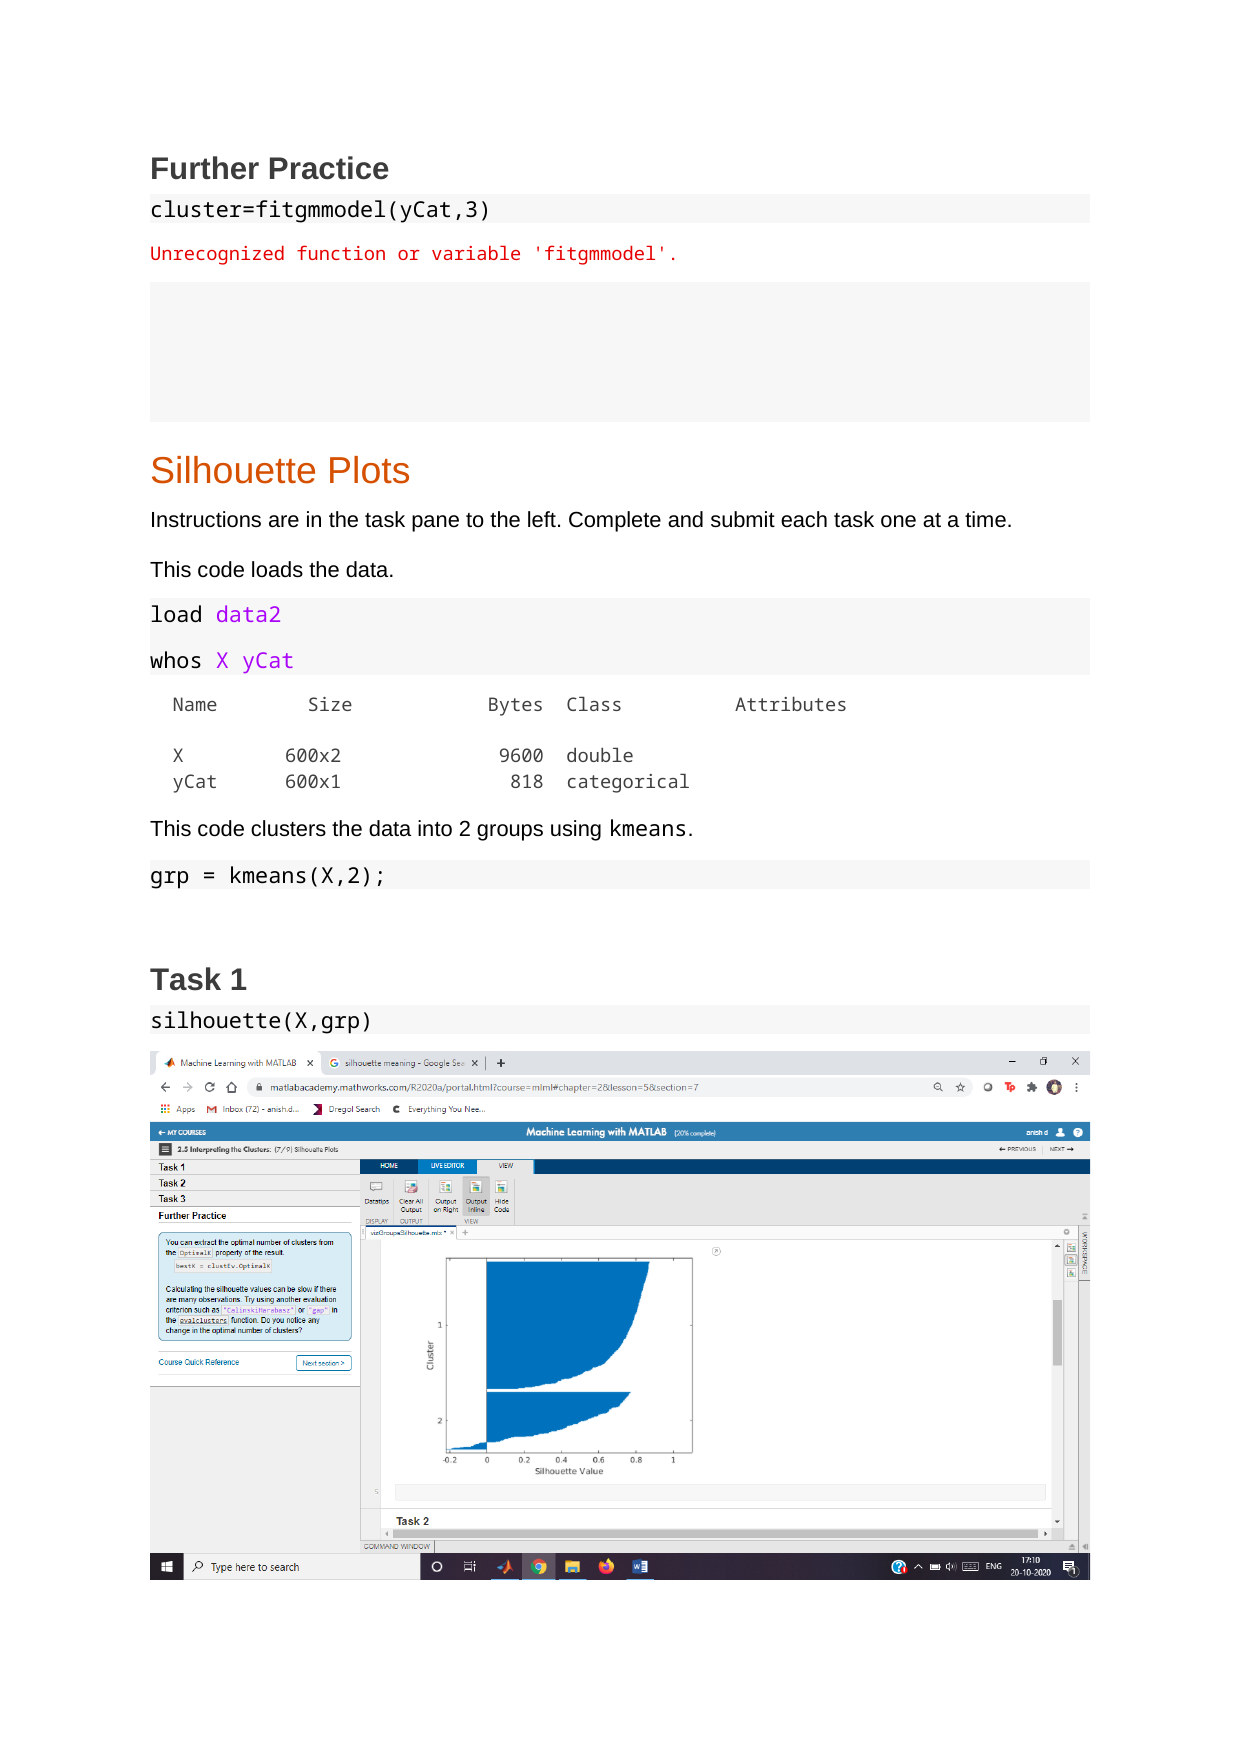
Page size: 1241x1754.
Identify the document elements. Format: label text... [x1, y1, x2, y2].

text whos X yCat [150, 645, 1090, 675]
text load data2 [150, 598, 1090, 628]
text This code clusters the data into 2 groups using kmeans. [150, 810, 1090, 843]
text Unrecognized function or variable 'fitgmmodel'. [150, 240, 1090, 266]
text cluster=fitgmmodel(yCat,3) [150, 194, 1090, 223]
subtitle Task 1 [150, 961, 1074, 997]
text grp = kmeans(X,2); [150, 860, 1090, 889]
subtitle Further Practice [150, 150, 1074, 186]
subtitle Silhouette Plots [150, 447, 1074, 492]
text Instructions are in the task pane to the left. Complete and submit each task one at a time. [150, 499, 1090, 532]
text silhouette(X,grp) [150, 1005, 1090, 1034]
text This code loads the data. [150, 549, 1090, 582]
picture [150, 1051, 1091, 1580]
text Name Size Bytes Class Attributes X 600x2 9600 double yCat 600x1 818 categorical [150, 691, 1090, 793]
